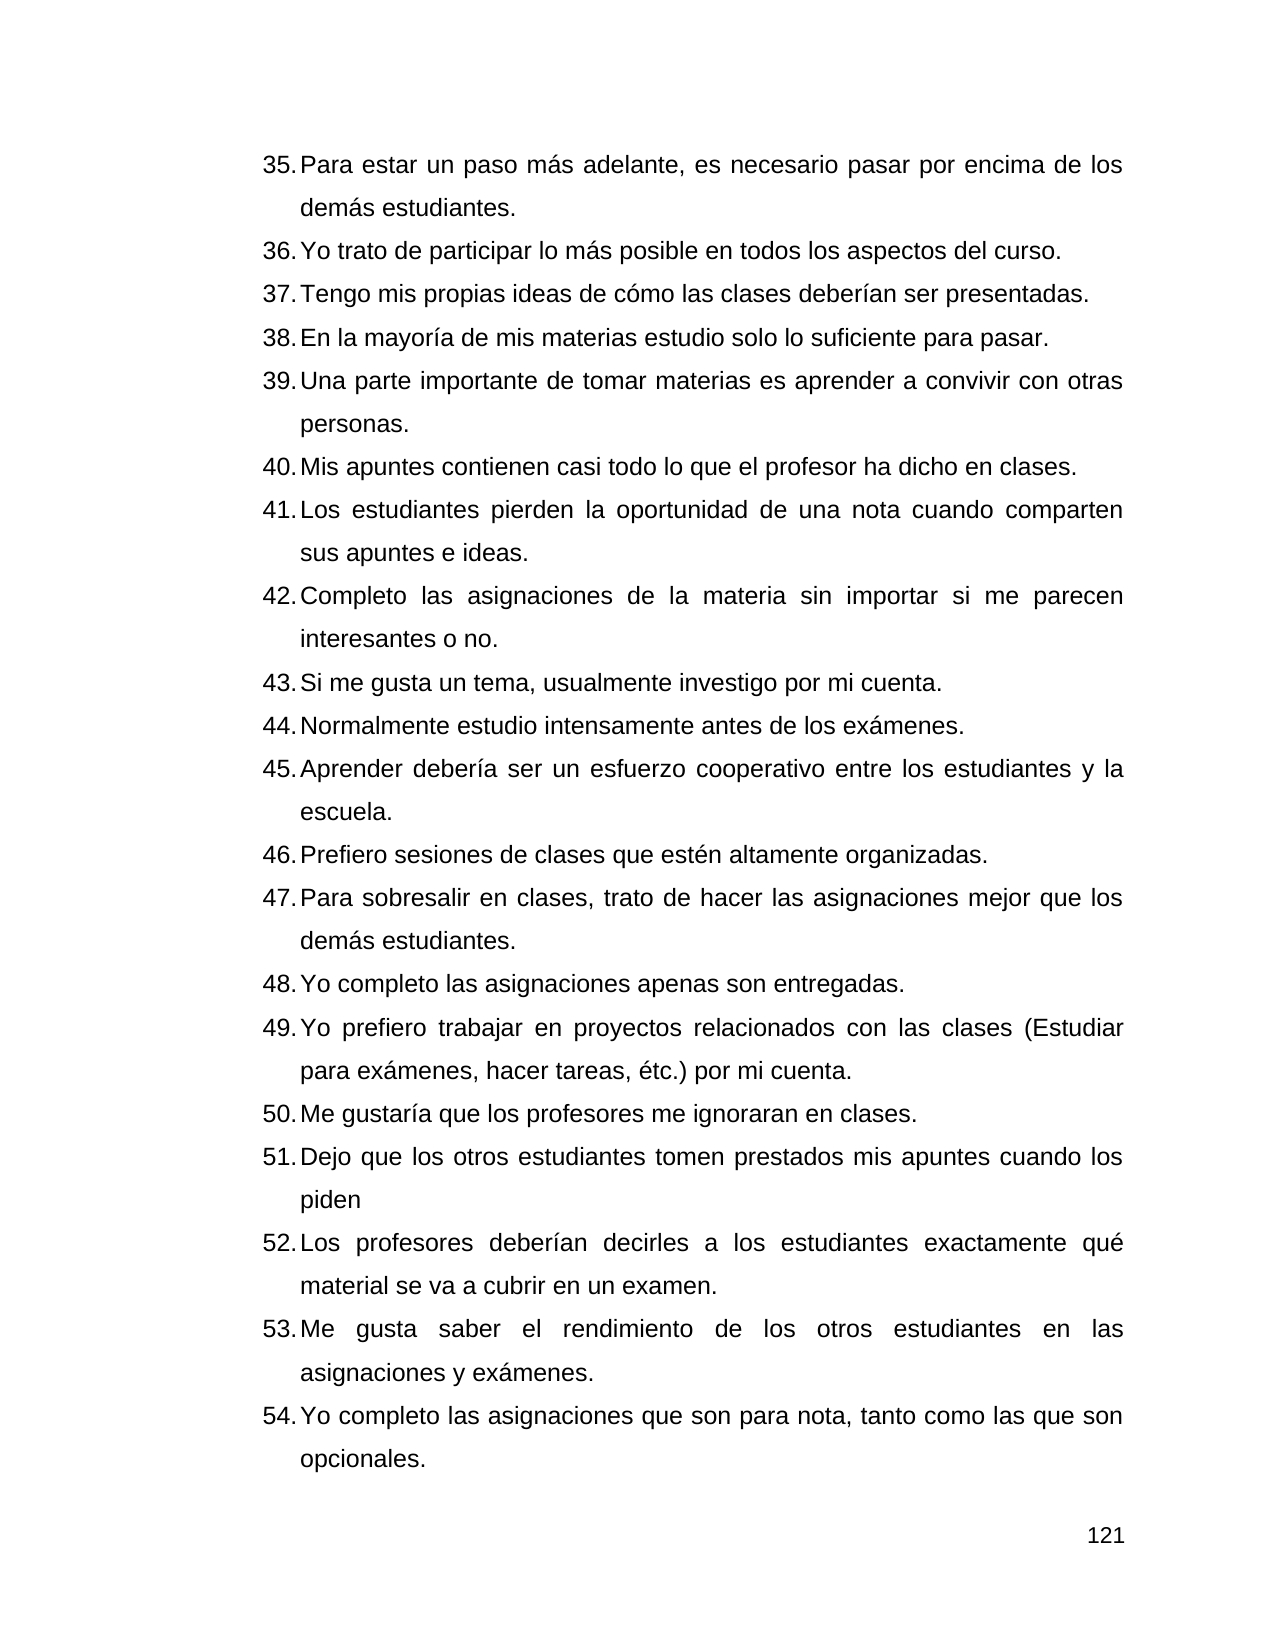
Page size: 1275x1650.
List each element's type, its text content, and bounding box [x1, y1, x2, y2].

list Si me gusta un tema, usualmente investigo por mi cuenta. [262, 667, 1125, 696]
list Tengo mis propias ideas de cómo las clases deberían ser presentadas. [262, 279, 1125, 308]
list Para estar un paso más adelante, es necesario pasar por encima de los demás estudiantes. [262, 150, 1125, 222]
list Normalmente estudio intensamente antes de los exámenes. [262, 711, 1125, 739]
list Mis apuntes contienen casi todo lo que el profesor ha dicho en clases. [262, 452, 1125, 481]
list Completo las asignaciones de la materia sin importar si me parecen interesantes o no. [262, 581, 1125, 653]
list Me gusta saber el rendimiento de los otros estudiantes en las asignaciones y exámenes. [262, 1314, 1125, 1386]
list Yo completo las asignaciones apenas son entregadas. [262, 969, 1125, 998]
list Yo completo las asignaciones que son para nota, tanto como las que son opcionales. [262, 1401, 1125, 1472]
list Prefiero sesiones de clases que estén altamente organizadas. [262, 840, 1125, 869]
list Yo trato de participar lo más posible en todos los aspectos del curso. [262, 236, 1125, 265]
list Me gustaría que los profesores me ignoraran en clases. [262, 1099, 1125, 1127]
list Dejo que los otros estudiantes tomen prestados mis apuntes cuando los piden [262, 1142, 1125, 1214]
list Una parte importante de tomar materias es aprender a convivir con otras personas. [262, 366, 1125, 437]
list Yo prefiero trabajar en proyectos relacionados con las clases (Estudiar para exámenes, hacer tareas, étc.) por mi cuenta. [262, 1012, 1125, 1084]
list En la mayoría de mis materias estudio solo lo suficiente para pasar. [262, 322, 1125, 351]
list Aprender debería ser un esfuerzo cooperativo entre los estudiantes y la escuela. [262, 754, 1125, 826]
list Para sobresalir en clases, trato de hacer las asignaciones mejor que los demás estudiantes. [262, 883, 1125, 955]
list Los estudiantes pierden la oportunidad de una nota cuando comparten sus apuntes e ideas. [262, 495, 1125, 567]
list Los profesores deberían decirles a los estudiantes exactamente qué material se va a cubrir en un examen. [262, 1228, 1125, 1300]
